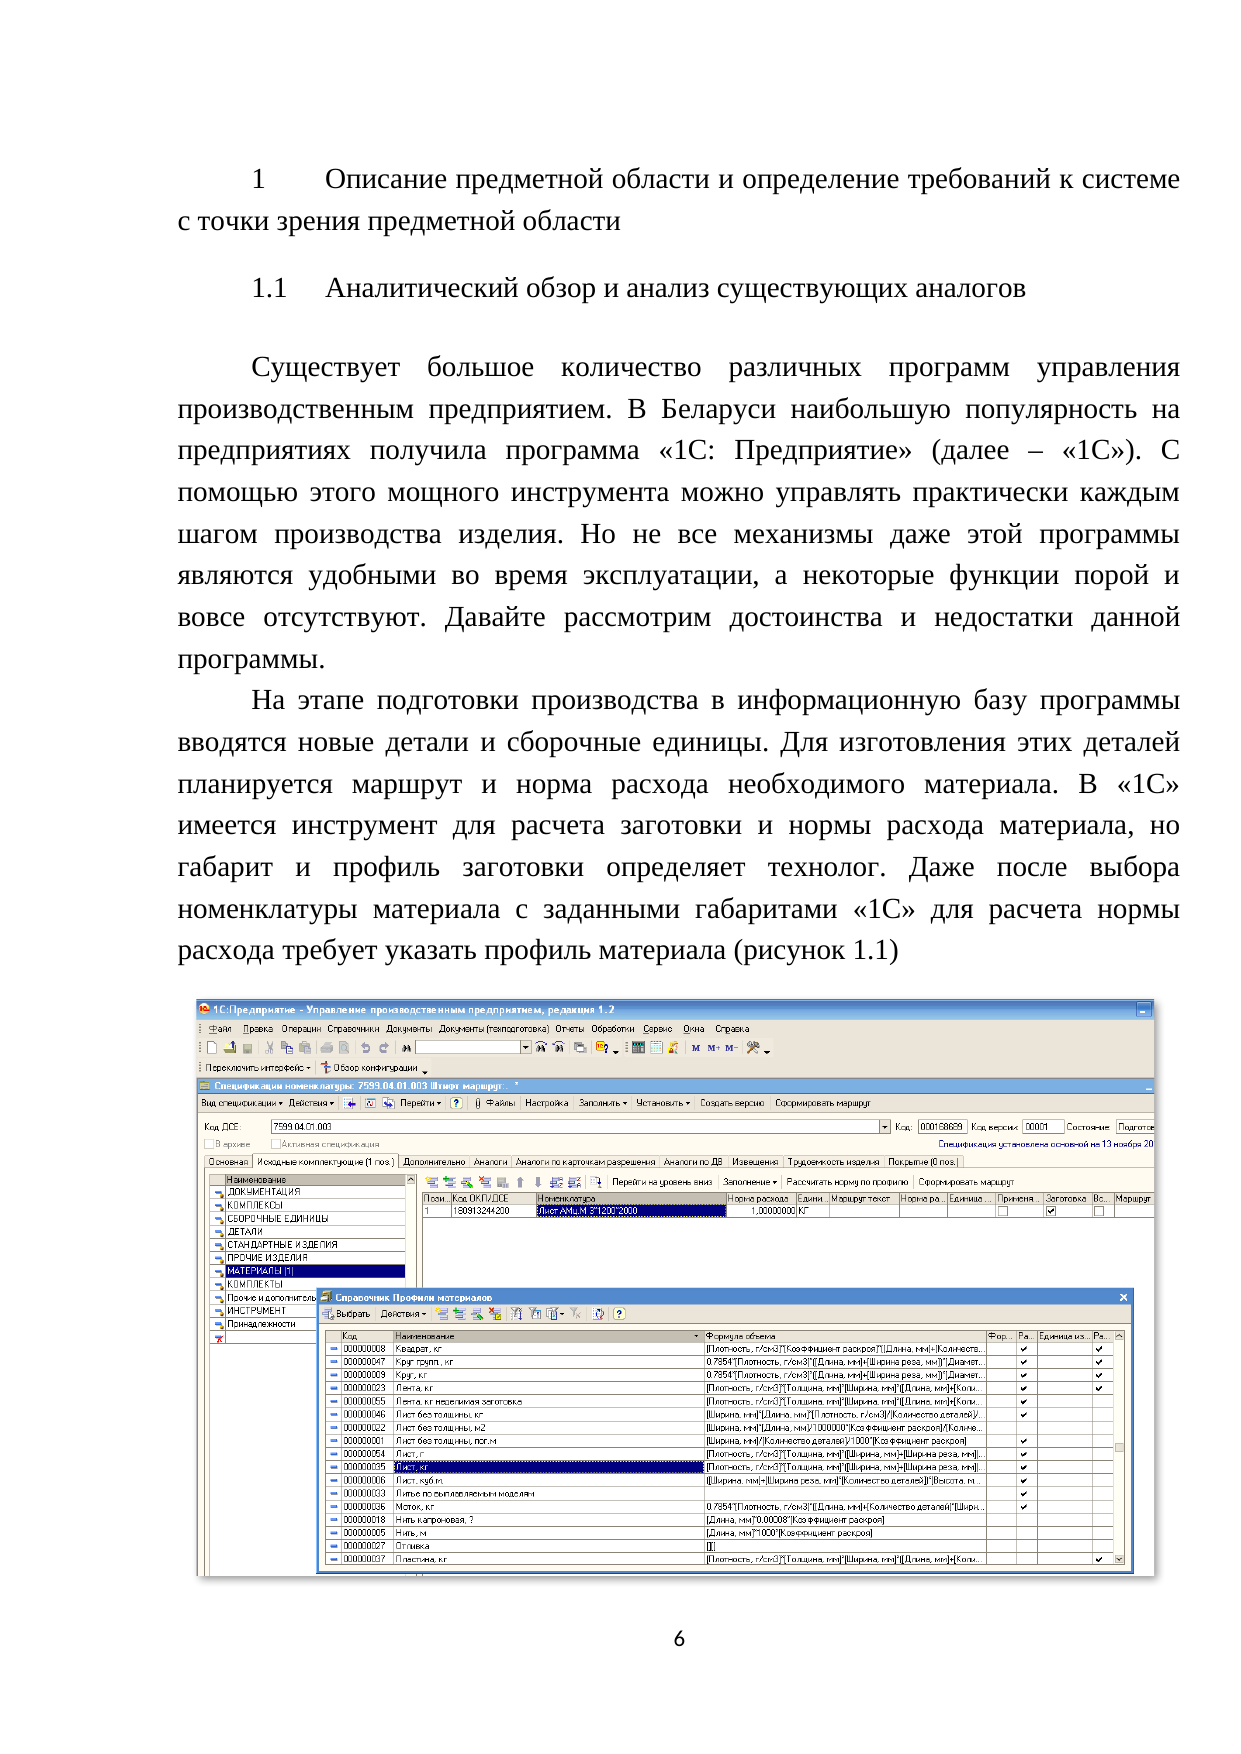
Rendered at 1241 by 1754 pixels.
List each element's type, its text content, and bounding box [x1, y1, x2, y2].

list Аналитический обзор и анализ существующих аналогов [177, 264, 1181, 306]
list Описание предметной области и определение требований к системе с точки зрения предметной области [177, 156, 1181, 239]
text Существует большое количество различных программ управления производственным предприятием. В Беларуси наибольшую популярность на предприятиях получила программа «1С: Предприятие» (далее – «1С»). С помощью этого мощного инструмента можно управлять практически каждым шагом производства изделия. Но не все механизмы даже этой программы являются удобными во время эксплуатации, а некоторые функции порой и вовсе отсутствуют. Давайте рассмотрим достоинства и недостатки данной программы. [177, 343, 1181, 676]
text На этапе подготовки производства в информационную базу программы вводятся новые детали и сборочные единицы. Для изготовления этих деталей планируется маршрут и норма расхода необходимого материала. В «1С» имеется инструмент для расчета заготовки и нормы расхода материала, но габарит и профиль заготовки определяет технолог. Даже после выбора номенклатуры материала с заданными габаритами «1С» для расчета нормы расхода требует указать профиль материала (рисунок 1.1) [177, 676, 1181, 968]
picture [196, 999, 1155, 1576]
